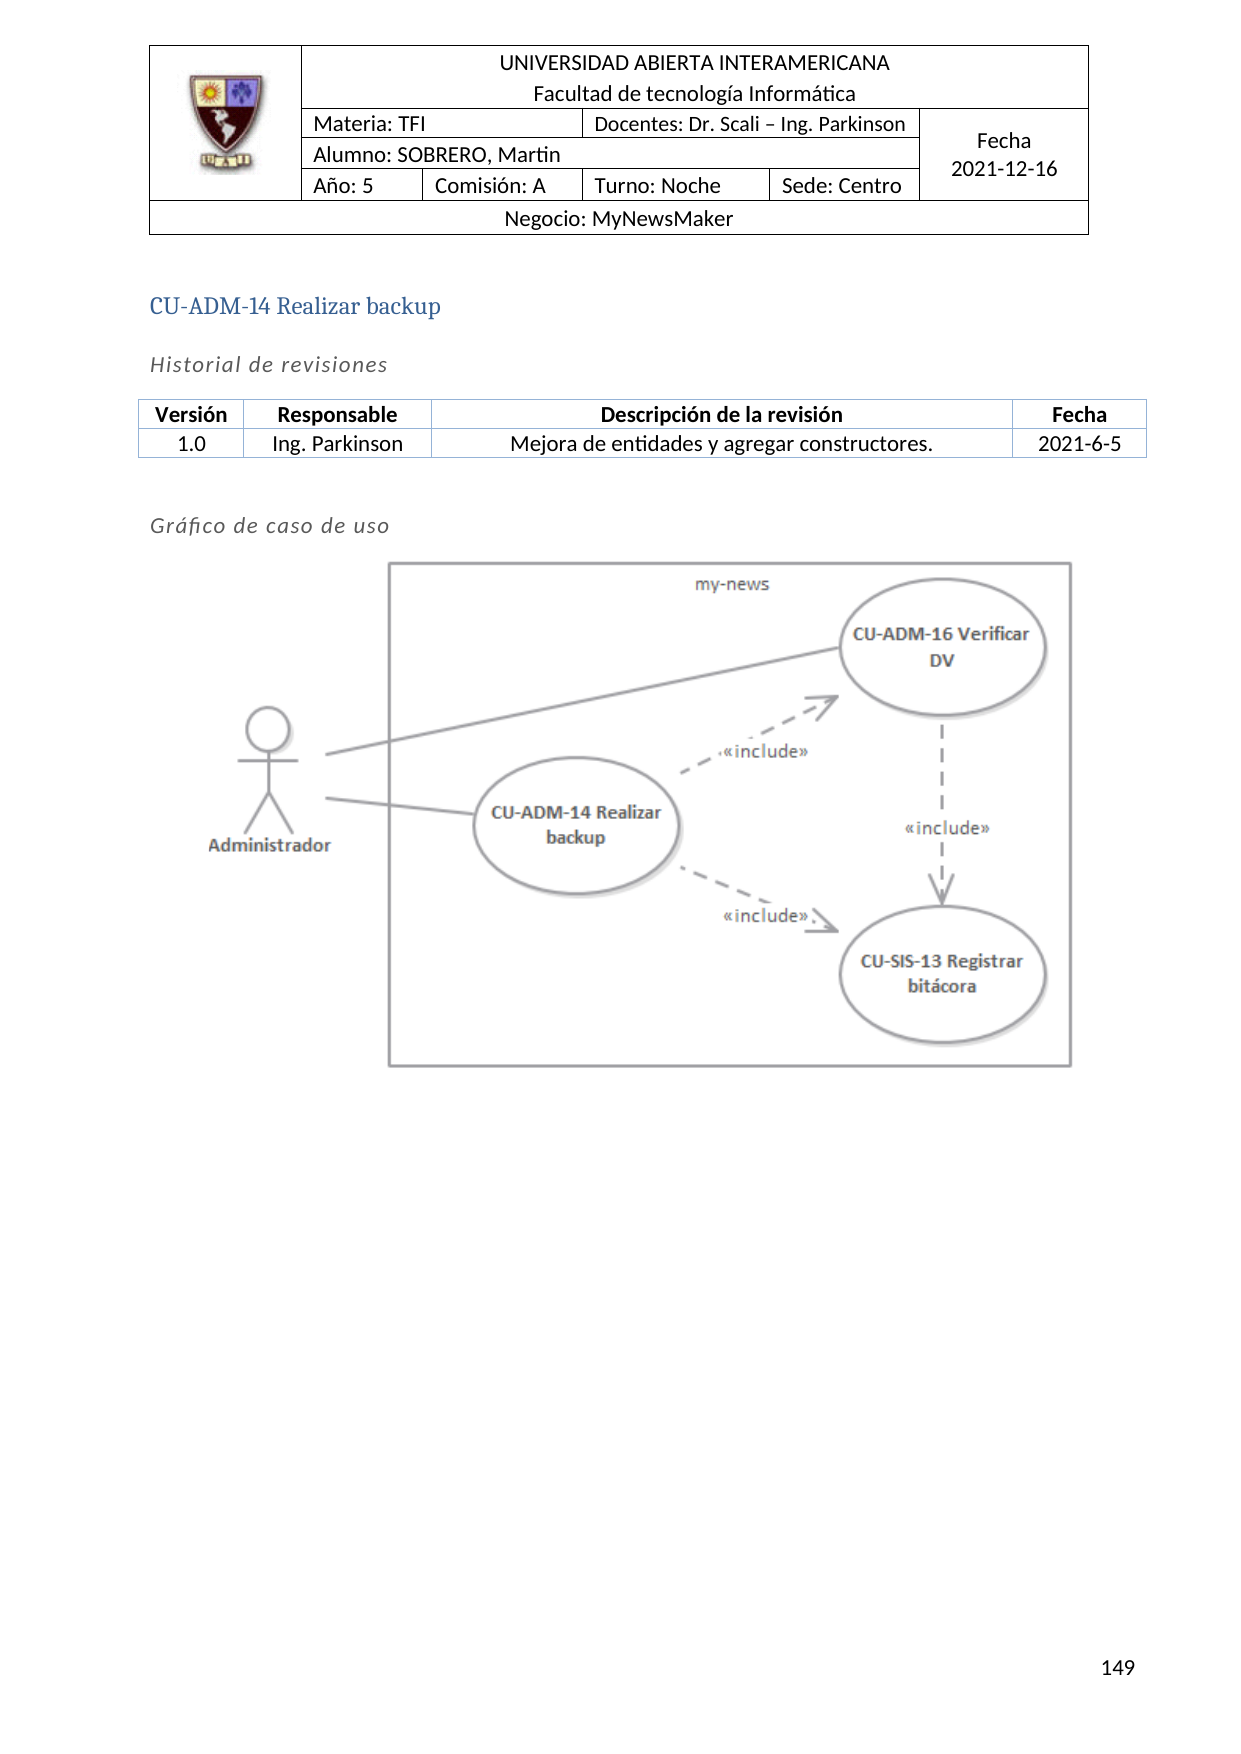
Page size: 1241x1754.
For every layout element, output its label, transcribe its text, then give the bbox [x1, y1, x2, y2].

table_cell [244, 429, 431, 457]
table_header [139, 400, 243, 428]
subtitle Historial de revisiones [150, 350, 1135, 378]
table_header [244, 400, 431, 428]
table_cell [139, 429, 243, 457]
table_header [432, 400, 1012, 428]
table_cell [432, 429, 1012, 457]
picture [208, 559, 1077, 1071]
subtitle CU-ADM-14 Realizar backup [150, 292, 1135, 321]
subtitle Gráfico de caso de uso [150, 511, 1135, 539]
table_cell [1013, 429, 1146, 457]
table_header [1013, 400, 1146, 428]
picture [175, 67, 276, 180]
